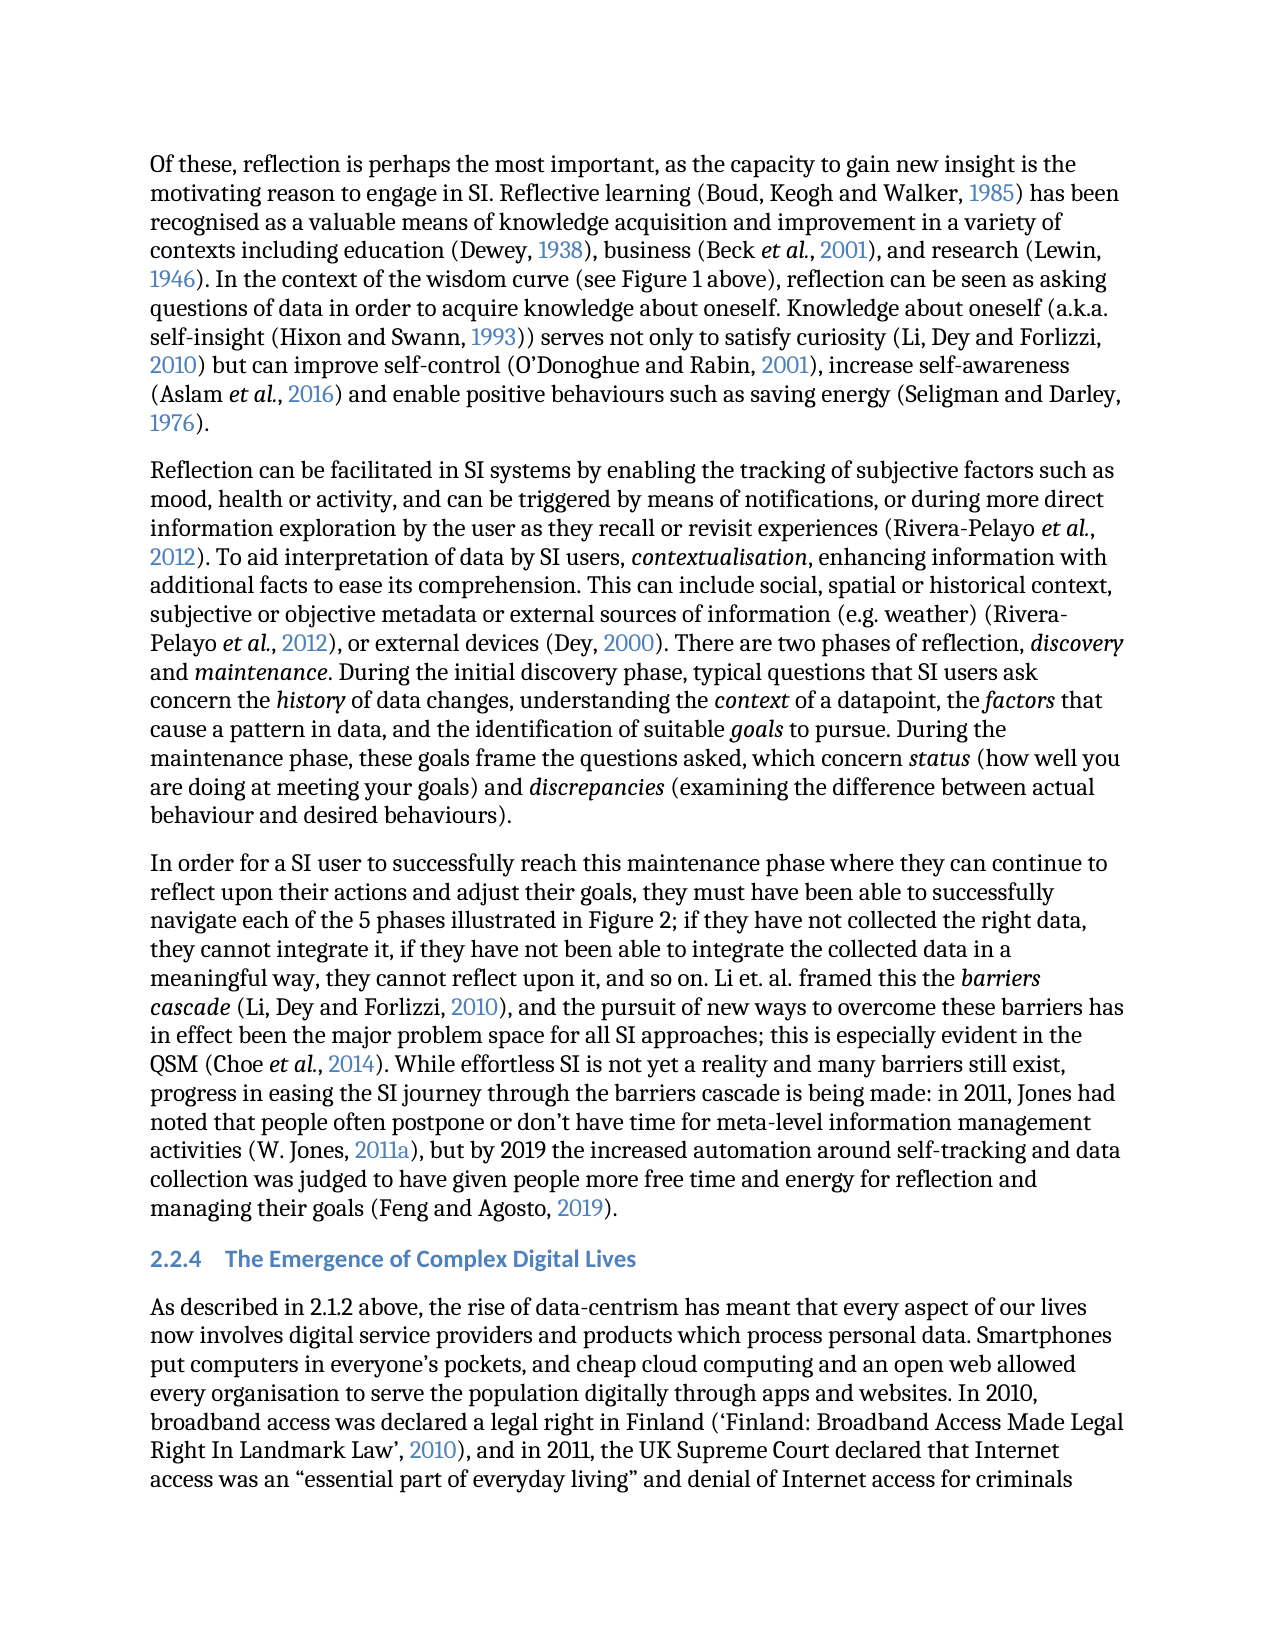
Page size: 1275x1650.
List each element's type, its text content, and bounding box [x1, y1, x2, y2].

subtitle 2.2.4 The Emergence of Complex Digital Lives [150, 1243, 1125, 1274]
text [150, 1293, 1125, 1494]
text Of these, reflection is perhaps the most important, as the capacity to gain new insight is the motivating reason to engage in SI. Reflective learning (Boud, Keogh and Walker, 1985) has been recognised as a valuable means of knowledge acquisition and improvement in a variety of contexts including education (Dewey, 1938), business (Beck et al., 2001), and research (Lewin, 1946). In the context of the wisdom curve (see Figure 1 above), reflection can be seen as asking questions of data in order to acquire knowledge about oneself. Knowledge about oneself (a.k.a. self-insight (Hixon and Swann, 1993)) serves not only to satisfy curiosity (Li, Dey and Forlizzi, 2010) but can improve self-control (O’Donoghue and Rabin, 2001), increase self-awareness (Aslam et al., 2016) and enable positive behaviours such as saving energy (Seligman and Darley, 1976). [150, 150, 1125, 437]
text Reflection can be facilitated in SI systems by enabling the tracking of subjective factors such as mood, health or activity, and can be triggered by means of notifications, or during more direct information exploration by the user as they recall or revisit experiences (Rivera-Pelayo et al., 2012). To aid interpretation of data by SI users, contextualisation, enhancing information with additional facts to ease its comprehension. This can include social, spatial or historical context, subjective or objective metadata or external sources of information (e.g. weather) (Rivera-Pelayo et al., 2012), or external devices (Dey, 2000). There are two phases of reflection, discovery and maintenance. During the initial discovery phase, typical questions that SI users ask concern the history of data changes, understanding the context of a datapoint, the factors that cause a pattern in data, and the identification of suitable goals to pursue. During the maintenance phase, these goals frame the questions asked, which concern status (how well you are doing at meeting your goals) and discrepancies (examining the difference between actual behaviour and desired behaviours). [150, 456, 1125, 830]
text In order for a SI user to successfully reach this maintenance phase where they can continue to reflect upon their actions and adjust their goals, they must have been able to successfully navigate each of the 5 phases illustrated in Figure 2; if they have not collected the right data, they cannot integrate it, if they have not been able to integrate the collected data in a meaningful way, they cannot reflect upon it, and so on. Li et. al. framed this the barriers cascade (Li, Dey and Forlizzi, 2010), and the pursuit of new ways to overcome these barriers has in effect been the major problem space for all SI approaches; this is especially evident in the QSM (Choe et al., 2014). While effortless SI is not yet a reality and many barriers still exist, progress in easing the SI journey through the barriers cascade is being made: in 2011, Jones had noted that people often postpone or don’t have time for meta-level information management activities (W. Jones, 2011a), but by 2019 the increased automation around self-tracking and data collection was judged to have given people more free time and energy for reflection and managing their goals (Feng and Agosto, 2019). [150, 849, 1125, 1222]
